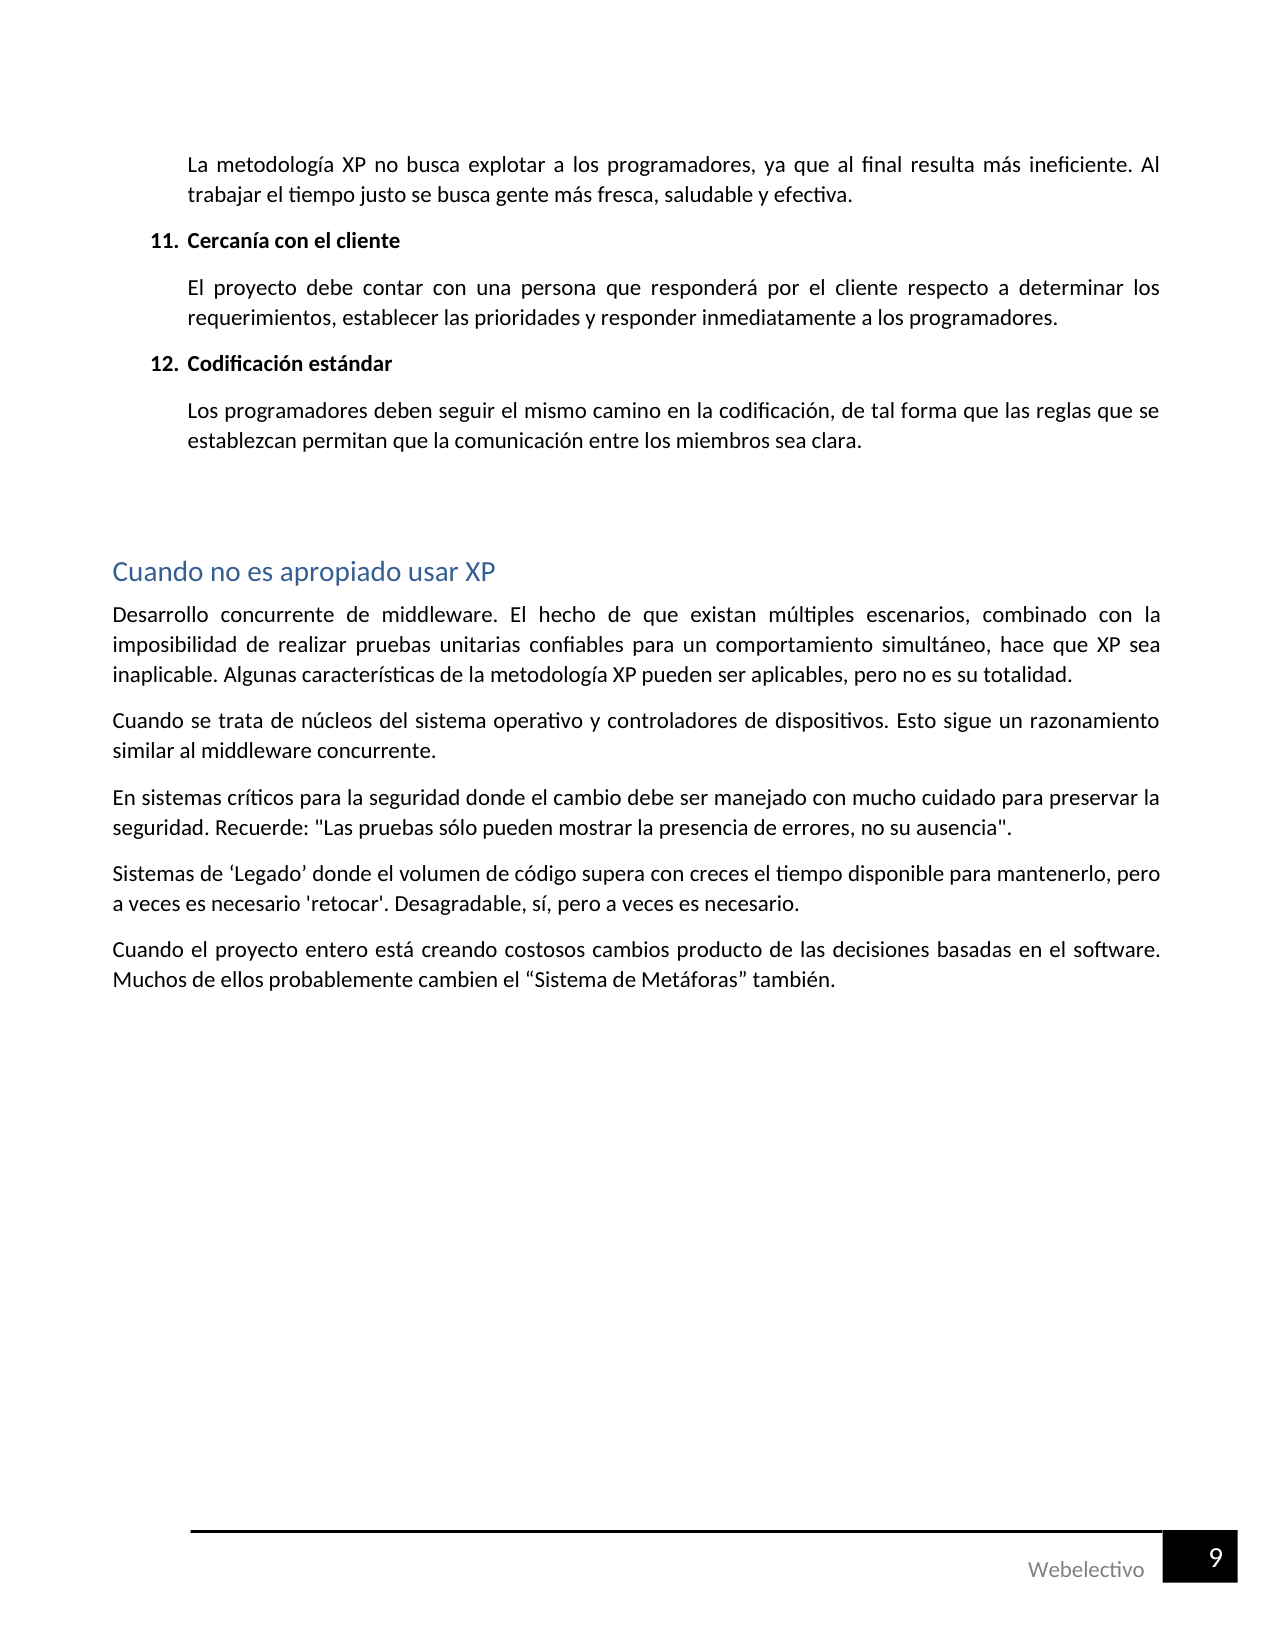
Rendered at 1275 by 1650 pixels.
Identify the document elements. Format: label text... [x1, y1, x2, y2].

text Los programadores deben seguir el mismo camino en la codificación, de tal forma que las reglas que se establezcan permitan que la comunicación entre los miembros sea clara. [187, 396, 1162, 454]
text Sistemas de ‘Legado’ donde el volumen de código supera con creces el tiempo disponible para mantenerlo, pero a veces es necesario 'retocar'. Desagradable, sí, pero a veces es necesario. [112, 859, 1162, 917]
text Desarrollo concurrente de middleware. El hecho de que existan múltiples escenarios, combinado con la imposibilidad de realizar pruebas unitarias confiables para un comportamiento simultáneo, hace que XP sea inaplicable. Algunas características de la metodología XP pueden ser aplicables, pero no es su totalidad. [112, 600, 1162, 688]
text La metodología XP no busca explotar a los programadores, ya que al final resulta más ineficiente. Al trabajar el tiempo justo se busca gente más fresca, saludable y efectiva. [187, 150, 1162, 208]
text El proyecto debe contar con una persona que responderá por el cliente respecto a determinar los requerimientos, establecer las prioridades y responder inmediatamente a los programadores. [187, 273, 1162, 331]
list Cercanía con el cliente [150, 226, 1162, 254]
text Cuando el proyecto entero está creando costosos cambios producto de las decisiones basadas en el software. Muchos de ellos probablemente cambien el “Sistema de Metáforas” también. [112, 936, 1162, 993]
list Codificación estándar [150, 349, 1162, 377]
text En sistemas críticos para la seguridad donde el cambio debe ser manejado con mucho cuidado para preservar la seguridad. Recuerde: "Las pruebas sólo pueden mostrar la presencia de errores, no su ausencia". [112, 783, 1162, 841]
text Cuando no es apropiado usar XP [112, 553, 1162, 589]
text Cuando se trata de núcleos del sistema operativo y controladores de dispositivos. Esto sigue un razonamiento similar al middleware concurrente. [112, 706, 1162, 764]
